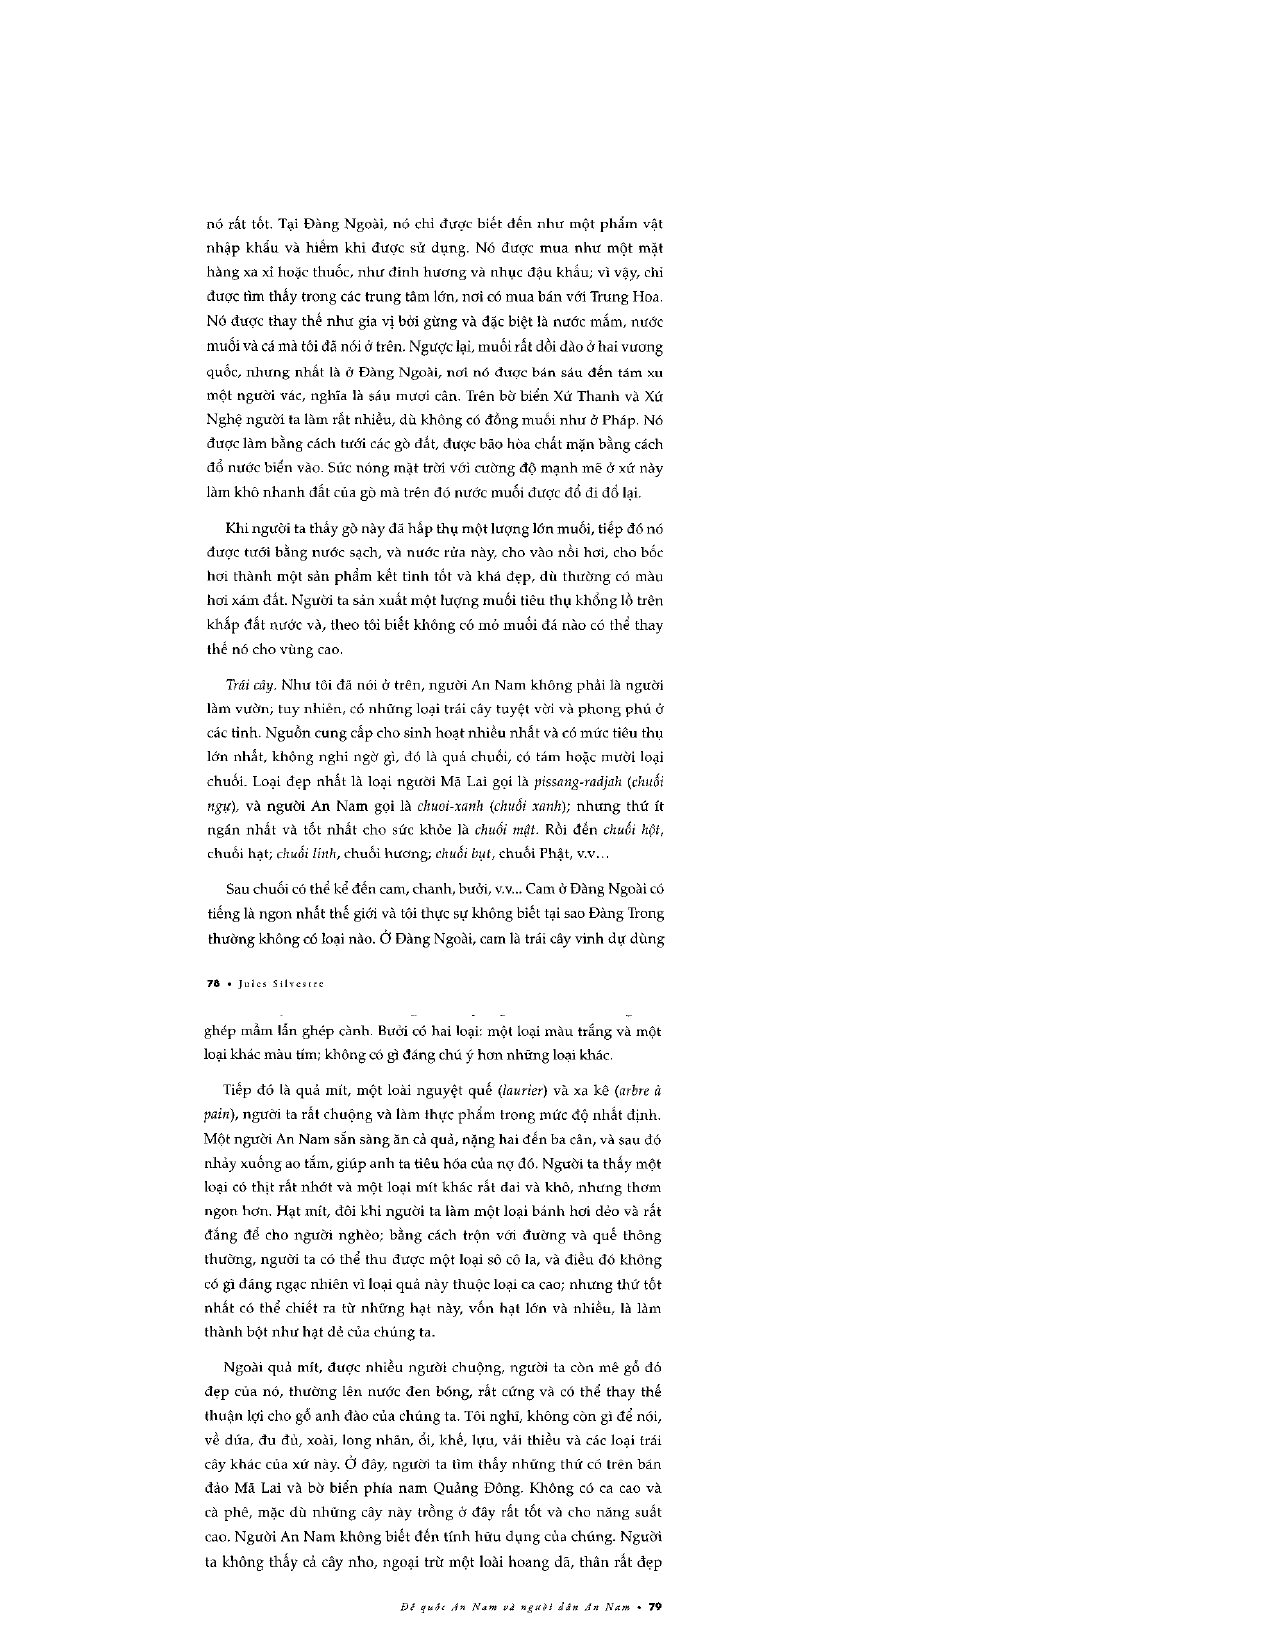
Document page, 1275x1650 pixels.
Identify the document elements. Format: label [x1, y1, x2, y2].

picture [150, 150, 713, 1650]
